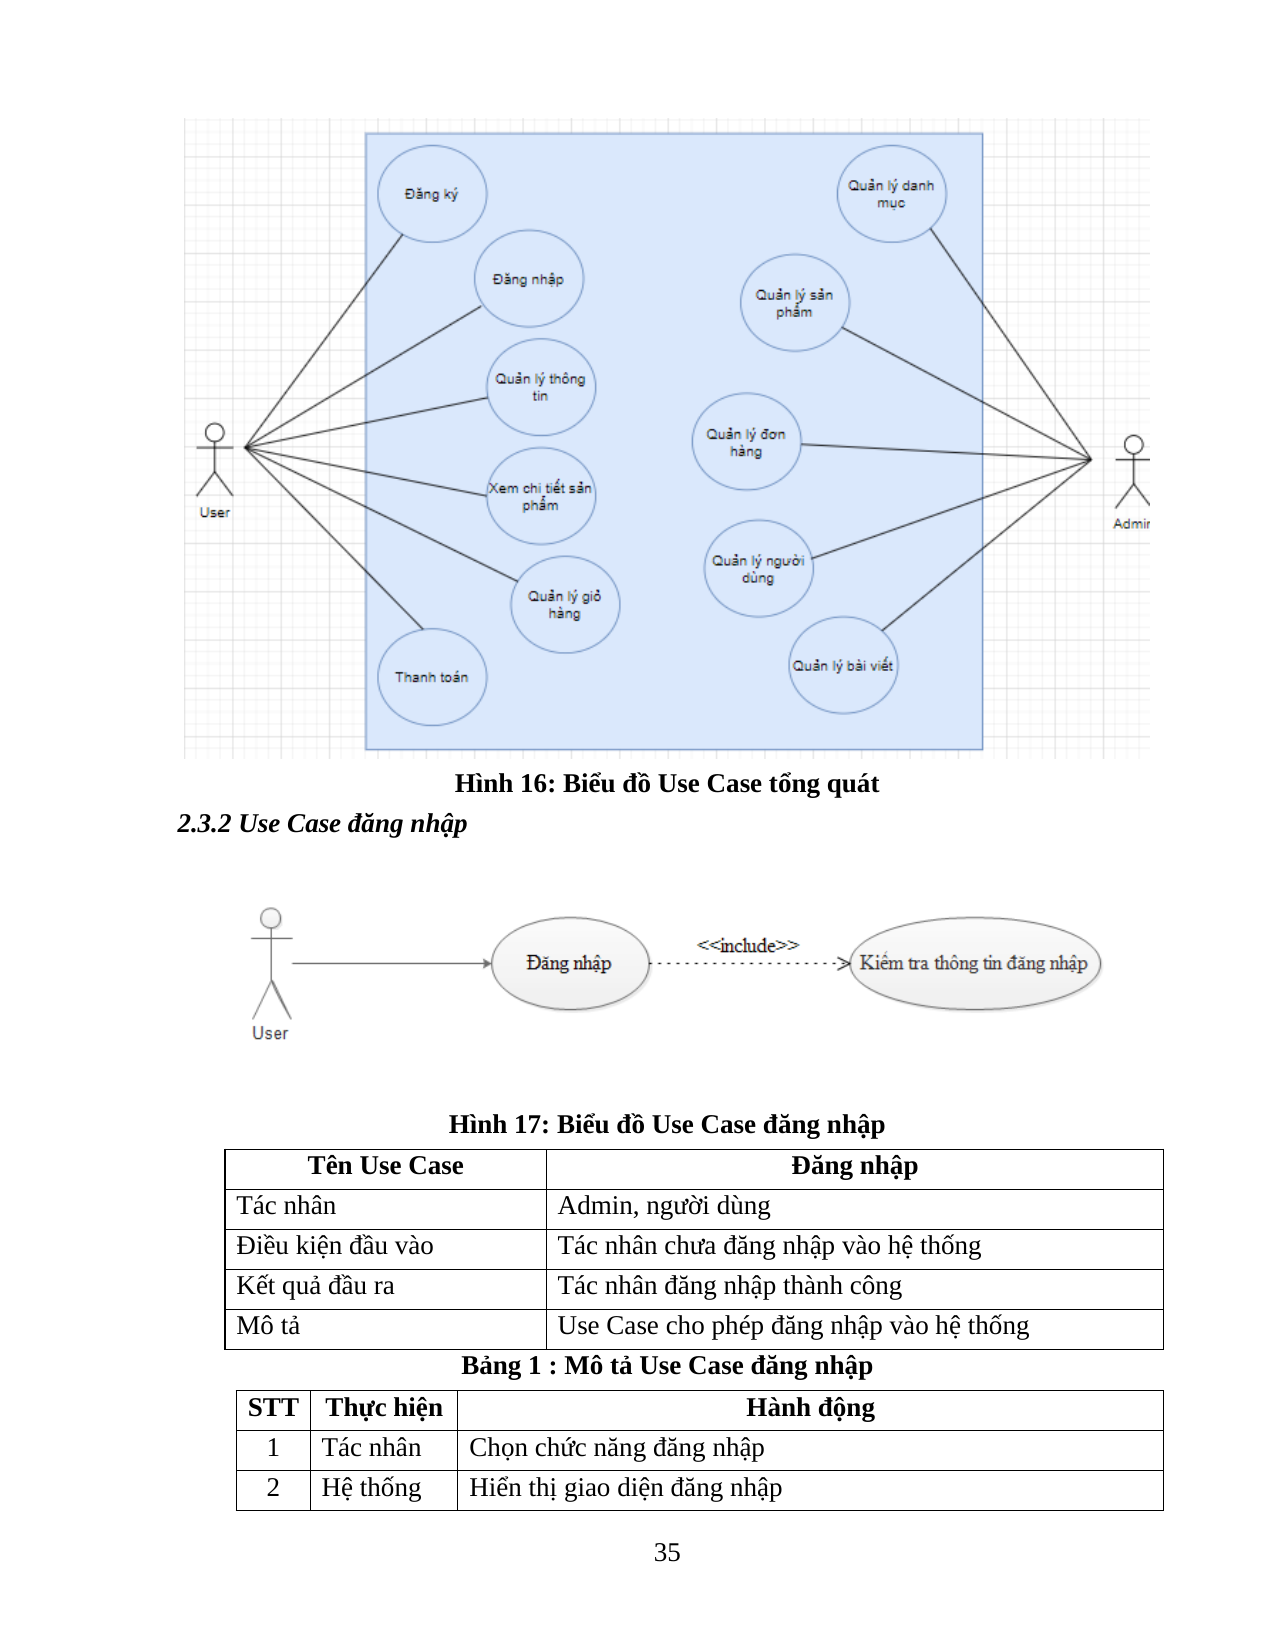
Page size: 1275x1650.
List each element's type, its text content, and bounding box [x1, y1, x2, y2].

table_cell Chọn chức năng đăng nhập [458, 1431, 1163, 1470]
subtitle 2.3.2 Use Case đăng nhập [177, 808, 1157, 839]
table_cell Tác nhân đăng nhập thành công [547, 1270, 1163, 1308]
table_cell 1 [237, 1431, 310, 1470]
table_header STT [237, 1391, 310, 1430]
table_cell Mô tả [226, 1310, 546, 1348]
table_header Thực hiện [311, 1391, 457, 1430]
table_cell Hệ thống [311, 1471, 457, 1510]
table_cell 2 [237, 1471, 310, 1510]
table_cell Tác nhân chưa đăng nhập vào hệ thống [547, 1230, 1163, 1268]
table_header Hành động [458, 1391, 1163, 1430]
subtitle Bảng 1 : Mô tả Use Case đăng nhập [177, 1349, 1157, 1381]
picture [184, 118, 1150, 759]
table_header Tên Use Case [226, 1150, 546, 1188]
picture [213, 847, 1121, 1100]
table_header Đăng nhập [547, 1150, 1163, 1188]
table_cell Kết quả đầu ra [226, 1270, 546, 1308]
table_cell Use Case cho phép đăng nhập vào hệ thống [547, 1310, 1163, 1348]
table_cell Điều kiện đầu vào [226, 1230, 546, 1268]
table_cell Admin, người dùng [547, 1190, 1163, 1228]
subtitle Hình 17: Biểu đồ Use Case đăng nhập [177, 1108, 1157, 1139]
table_cell Tác nhân [226, 1190, 546, 1228]
table_cell Tác nhân [311, 1431, 457, 1470]
subtitle Hình 16: Biểu đồ Use Case tổng quát [177, 767, 1157, 798]
table_cell Hiển thị giao diện đăng nhập [458, 1471, 1163, 1510]
